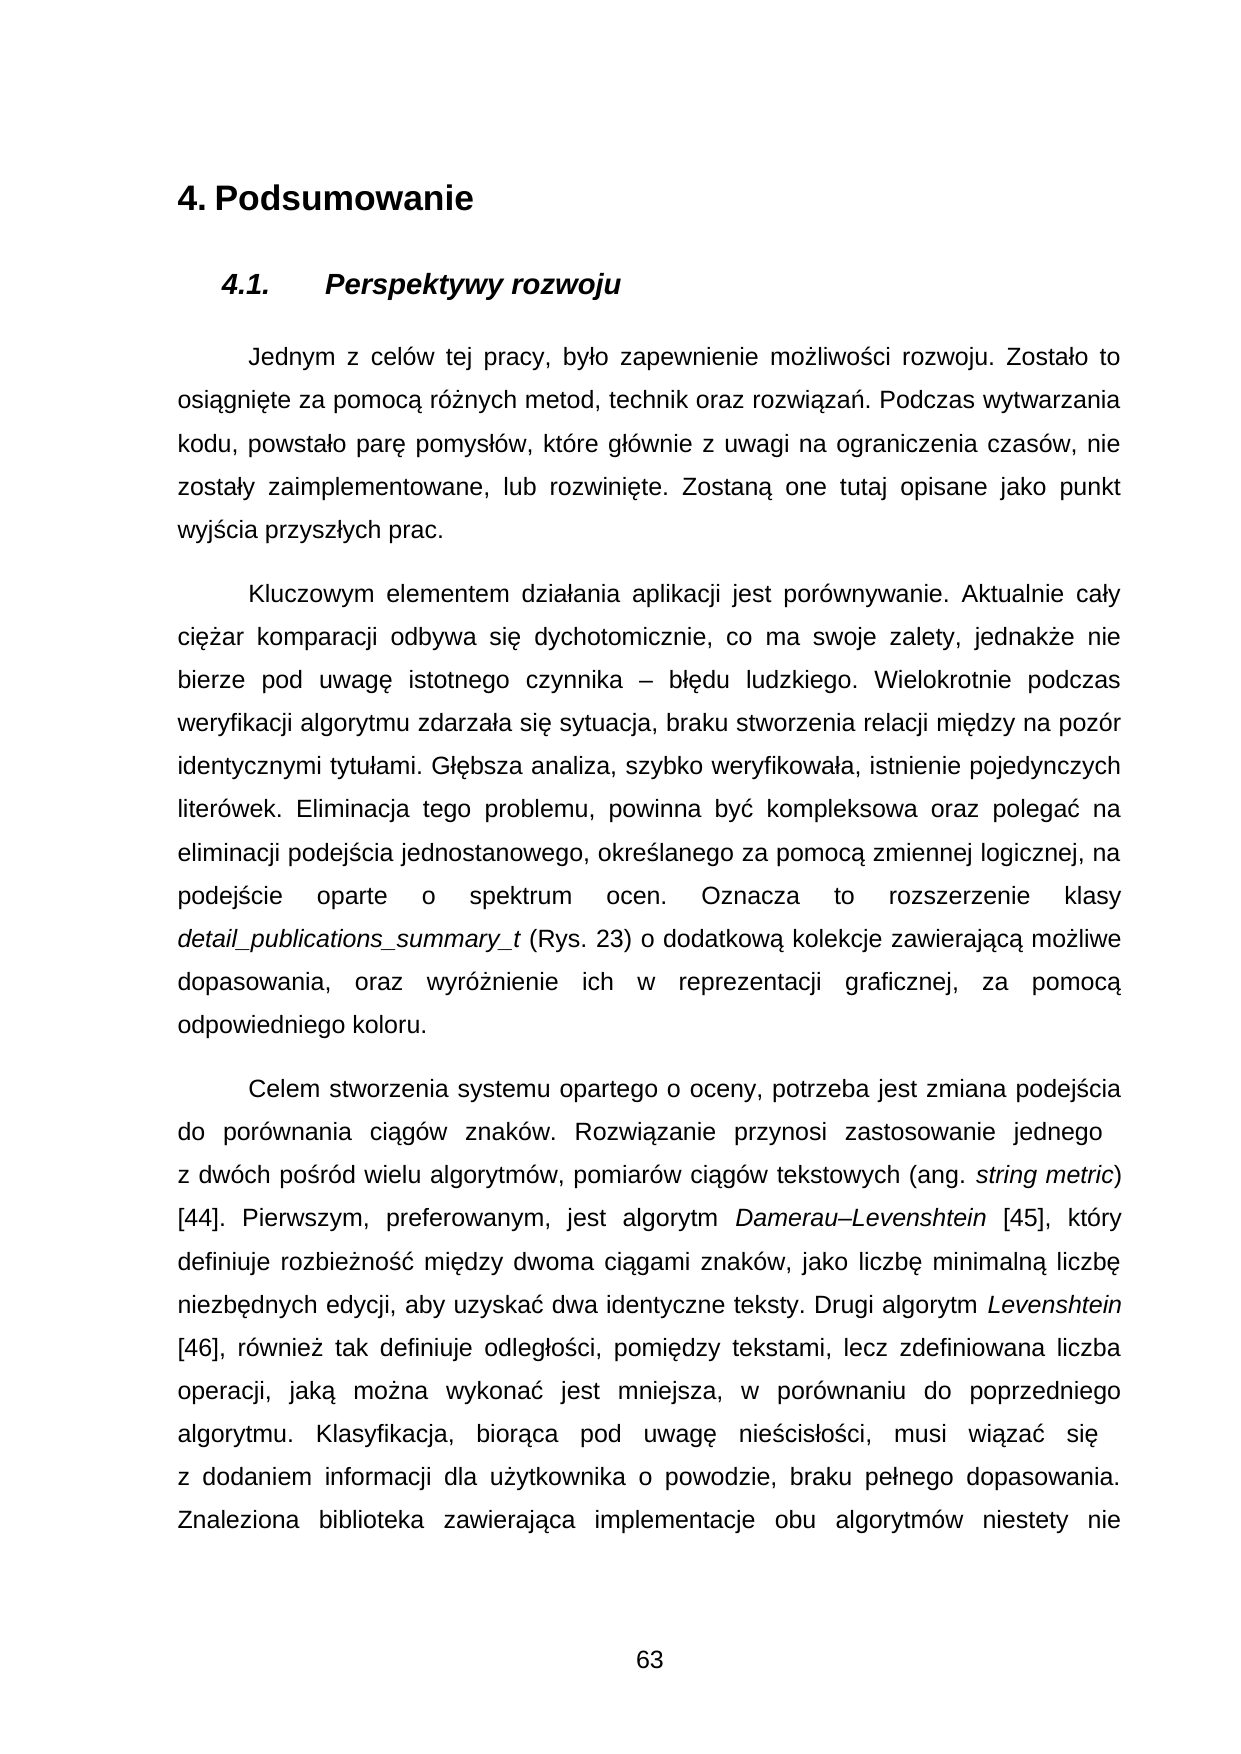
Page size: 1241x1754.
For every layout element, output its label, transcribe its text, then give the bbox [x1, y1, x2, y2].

text Jednym z celów tej pracy, było zapewnienie możliwości rozwoju. Zostało to osiągnięte za pomocą różnych metod, technik oraz rozwiązań. Podczas wytwarzania kodu, powstało parę pomysłów, które głównie z uwagi na ograniczenia czasów, nie zostały zaimplementowane, lub rozwinięte. Zostaną one tutaj opisane jako punkt wyjścia przyszłych prac. [177, 342, 1122, 544]
subtitle Perspektywy rozwoju [222, 267, 1122, 301]
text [177, 1074, 1122, 1534]
subtitle Podsumowanie [177, 177, 1122, 218]
text Kluczowym elementem działania aplikacji jest porównywanie. Aktualnie cały ciężar komparacji odbywa się dychotomicznie, co ma swoje zalety, jednakże nie bierze pod uwagę istotnego czynnika – błędu ludzkiego. Wielokrotnie podczas weryfikacji algorytmu zdarzała się sytuacja, braku stworzenia relacji między na pozór identycznymi tytułami. Głębsza analiza, szybko weryfikowała, istnienie pojedynczych literówek. Eliminacja tego problemu, powinna być kompleksowa oraz polegać na eliminacji podejścia jednostanowego, określanego za pomocą zmiennej logicznej, na podejście oparte o spektrum ocen. Oznacza to rozszerzenie klasy detail_publications_summary_t (Rys. 23) o dodatkową kolekcje zawierającą możliwe dopasowania, oraz wyróżnienie ich w reprezentacji graficznej, za pomocą odpowiedniego koloru. [177, 579, 1122, 1039]
